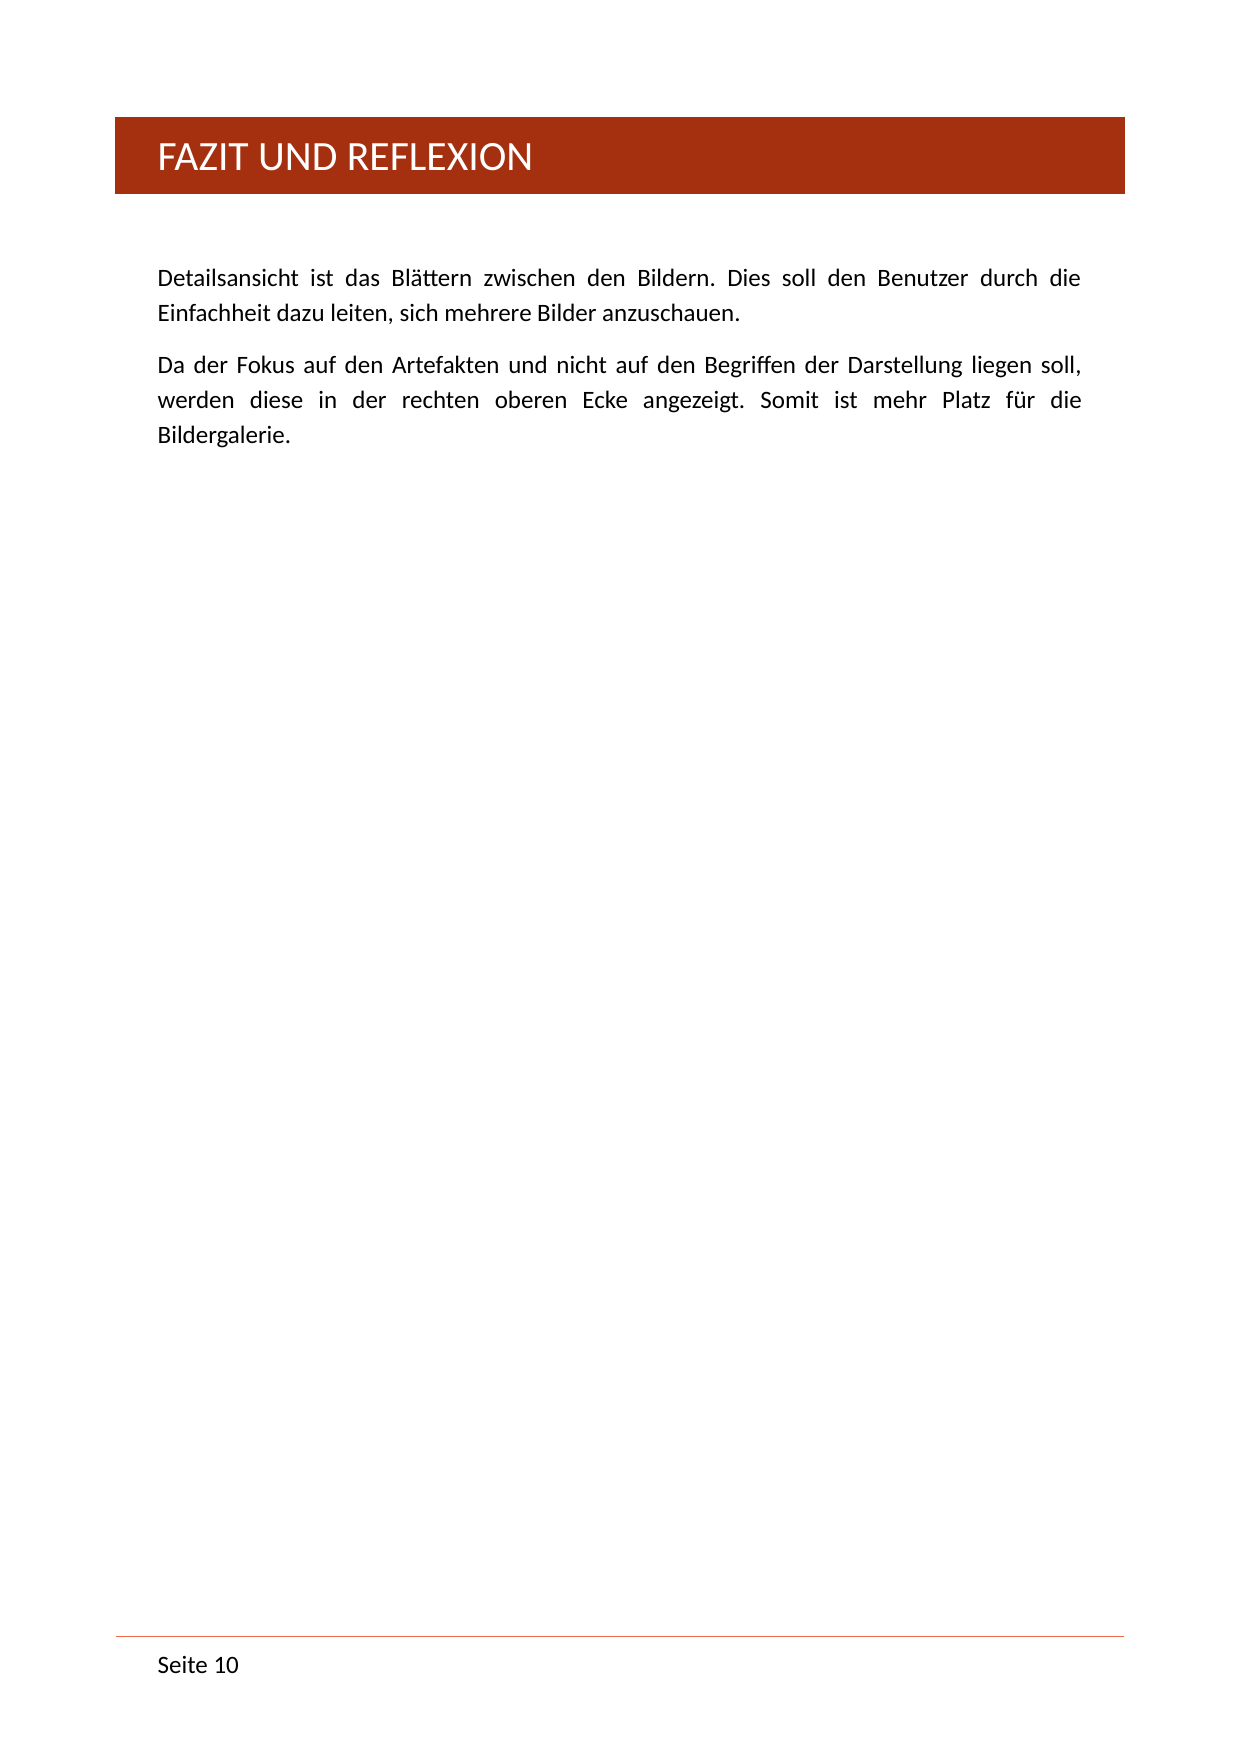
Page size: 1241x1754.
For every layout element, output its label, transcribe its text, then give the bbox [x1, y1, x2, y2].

text Da der Fokus auf den Artefakten und nicht auf den Begriffen der Darstellung liegen soll, werden diese in der rechten oberen Ecke angezeigt. Somit ist mehr Platz für die Bildergalerie. [157, 349, 1083, 450]
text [157, 262, 1083, 328]
